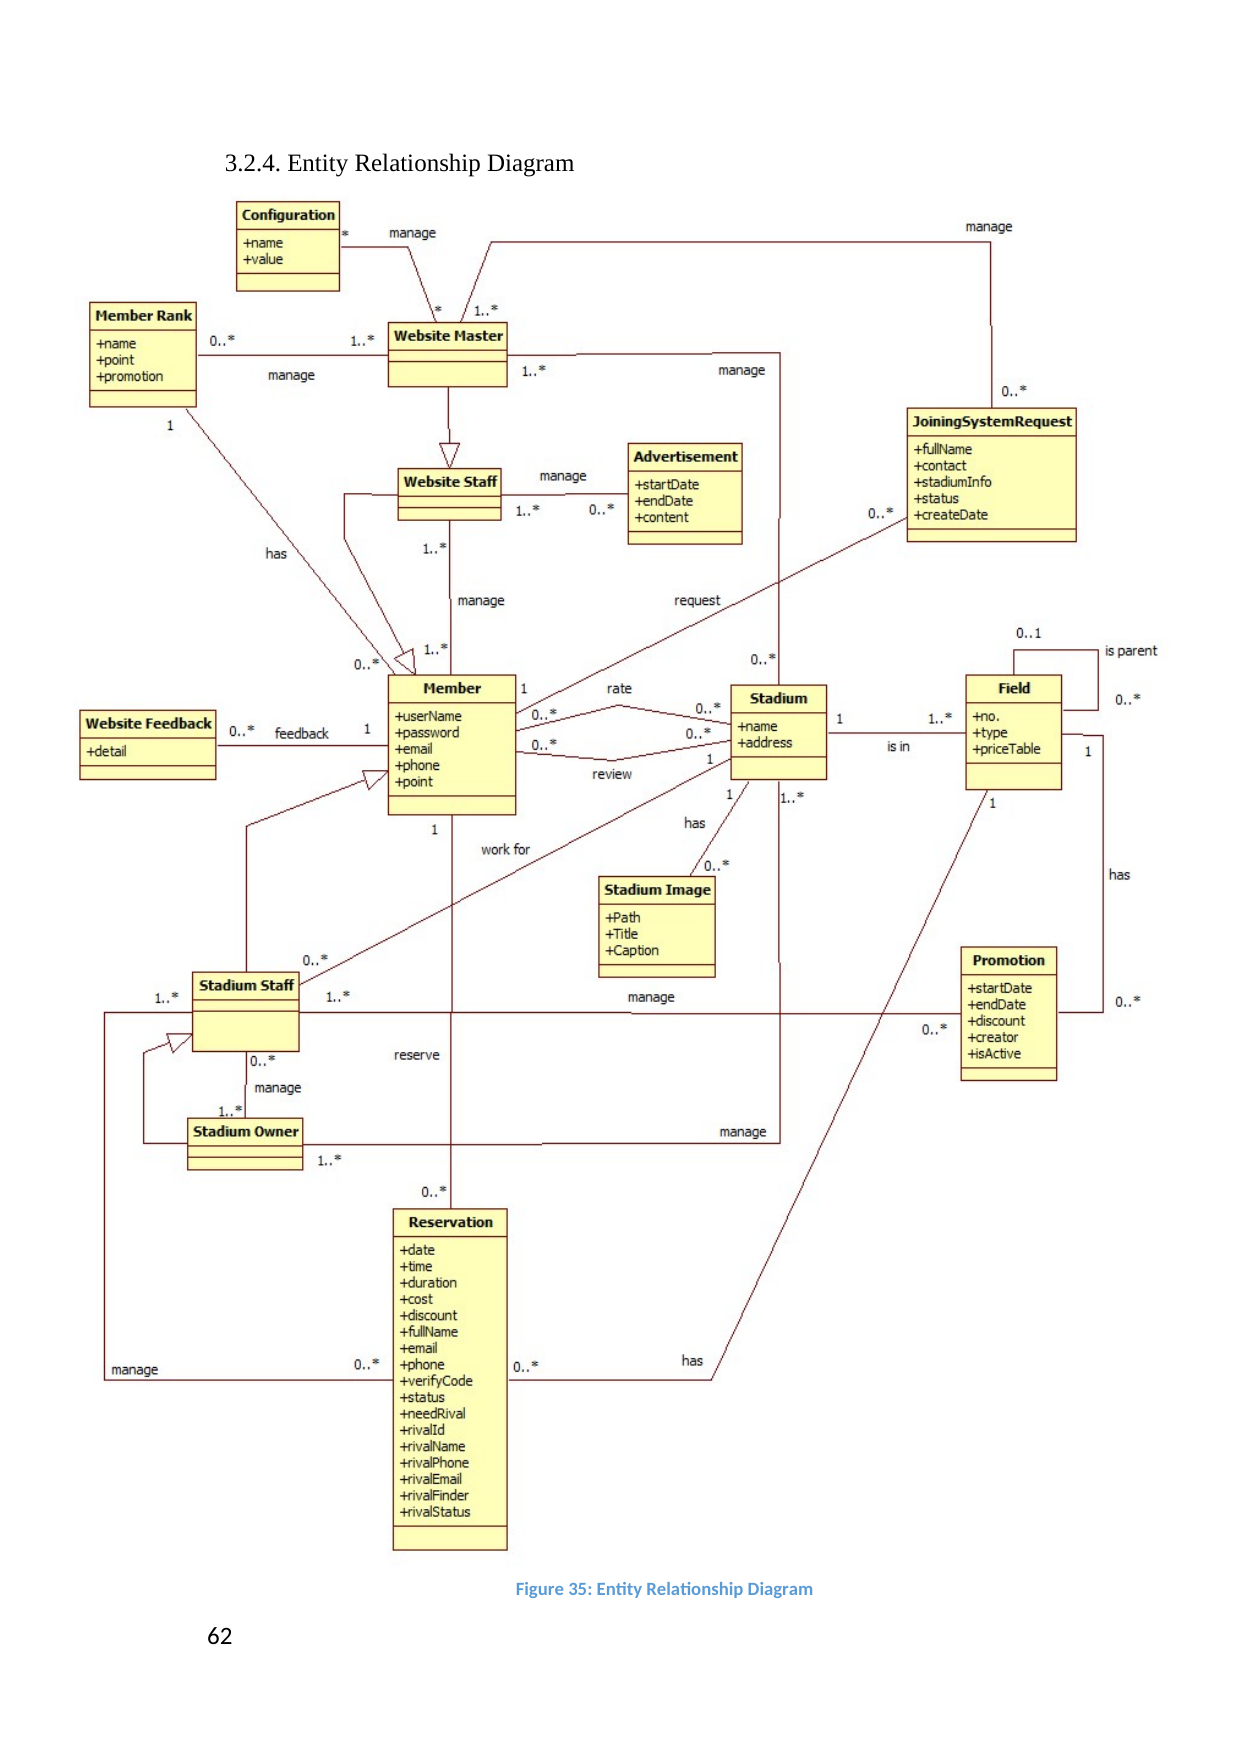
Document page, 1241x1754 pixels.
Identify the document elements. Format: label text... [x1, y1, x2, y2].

picture [55, 177, 1181, 1576]
text Figure 35: Entity Relationship Diagram [207, 1577, 1122, 1599]
subtitle Entity Relationship Diagram [224, 148, 1122, 176]
